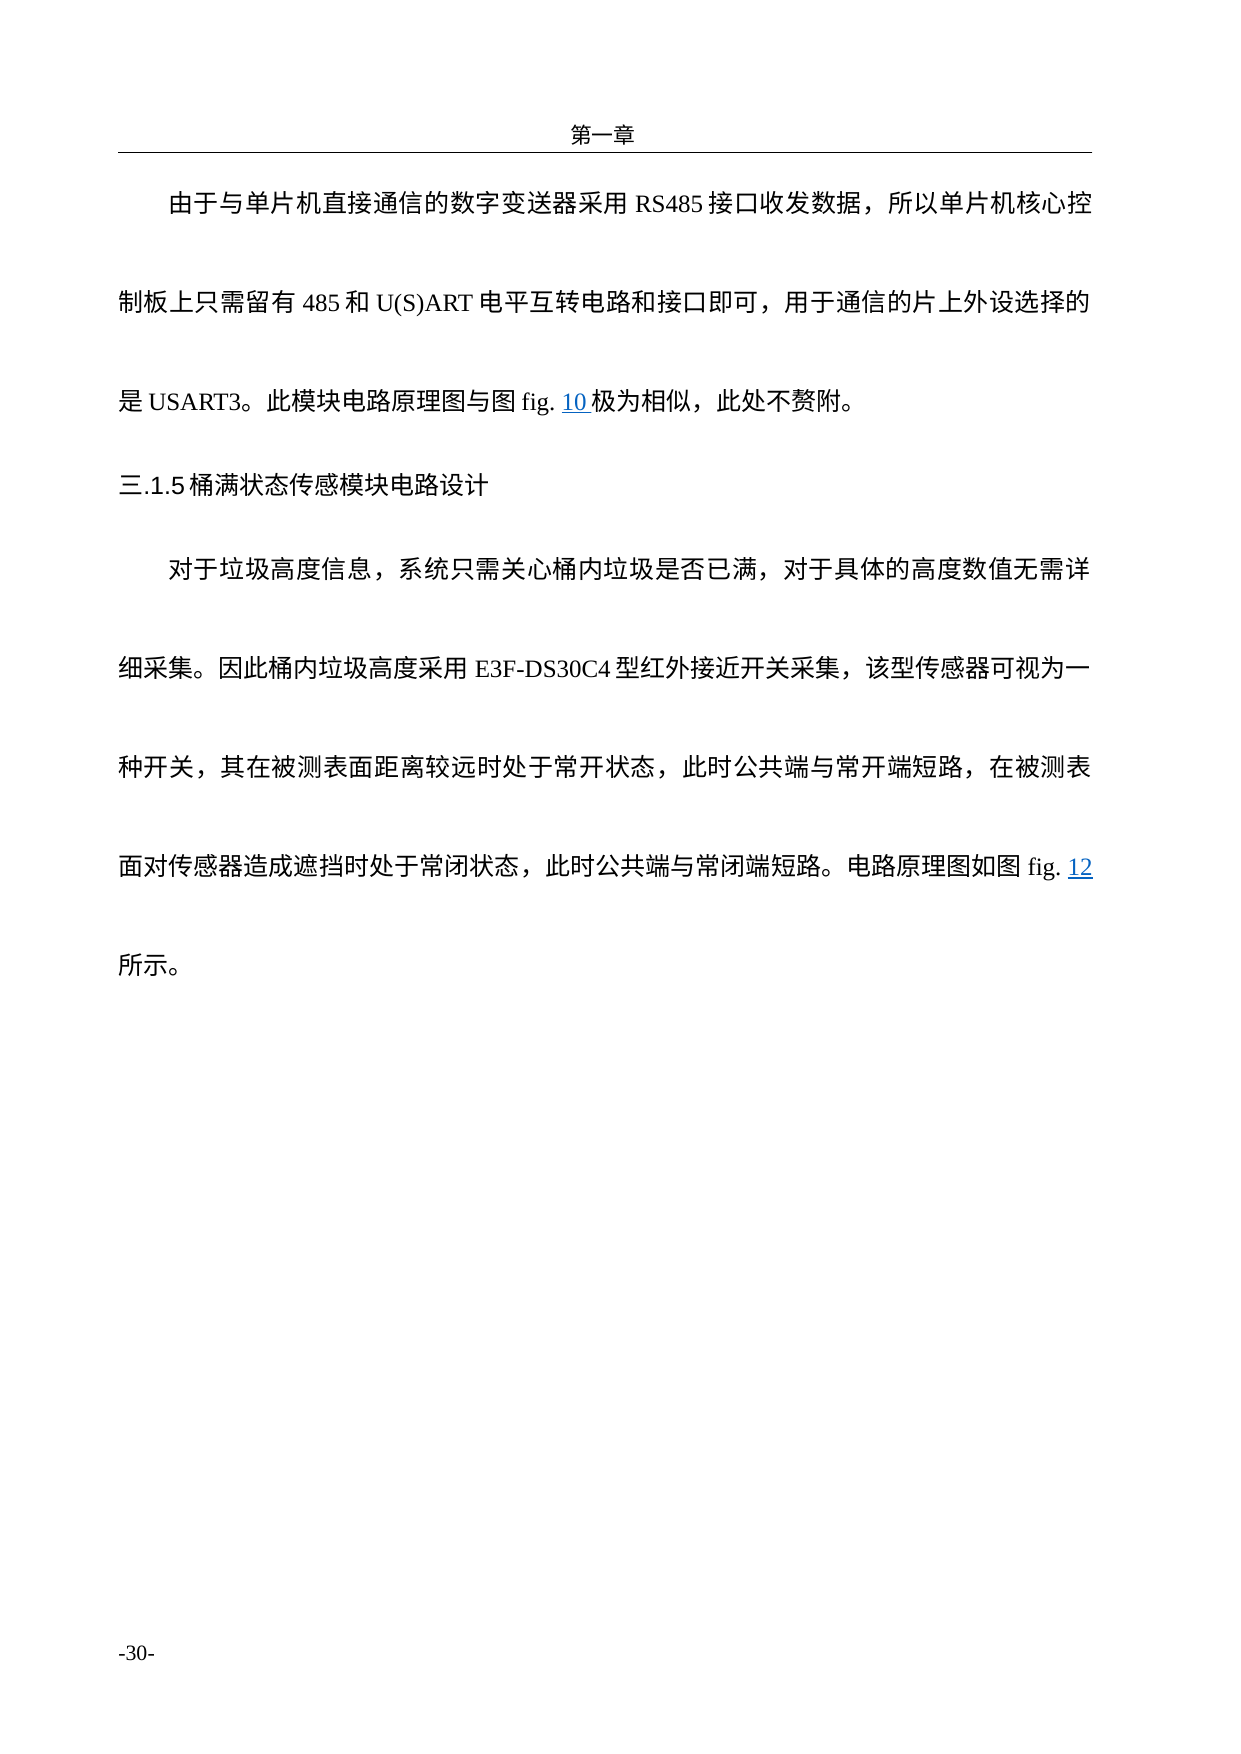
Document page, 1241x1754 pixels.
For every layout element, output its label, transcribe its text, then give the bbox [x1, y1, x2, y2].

text 对于垃圾高度信息，系统只需关心桶内垃圾是否已满，对于具体的高度数值无需详细采集。因此桶内垃圾高度采用E3F-DS30C4型红外接近开关采集，该型传感器可视为一种开关，其在被测表面距离较远时处于常开状态，此时公共端与常开端短路，在被测表面对传感器造成遮挡时处于常闭状态，此时公共端与常闭端短路。电路原理图如图fig. 12所示。 [118, 534, 1092, 997]
subtitle 桶满状态传感模块电路设计 [118, 450, 1092, 516]
text 由于与单片机直接通信的数字变送器采用RS485接口收发数据，所以单片机核心控制板上只需留有485和U(S)ART电平互转电路和接口即可，用于通信的片上外设选择的是USART3。此模块电路原理图与图fig. 10极为相似，此处不赘附。 [118, 168, 1092, 432]
